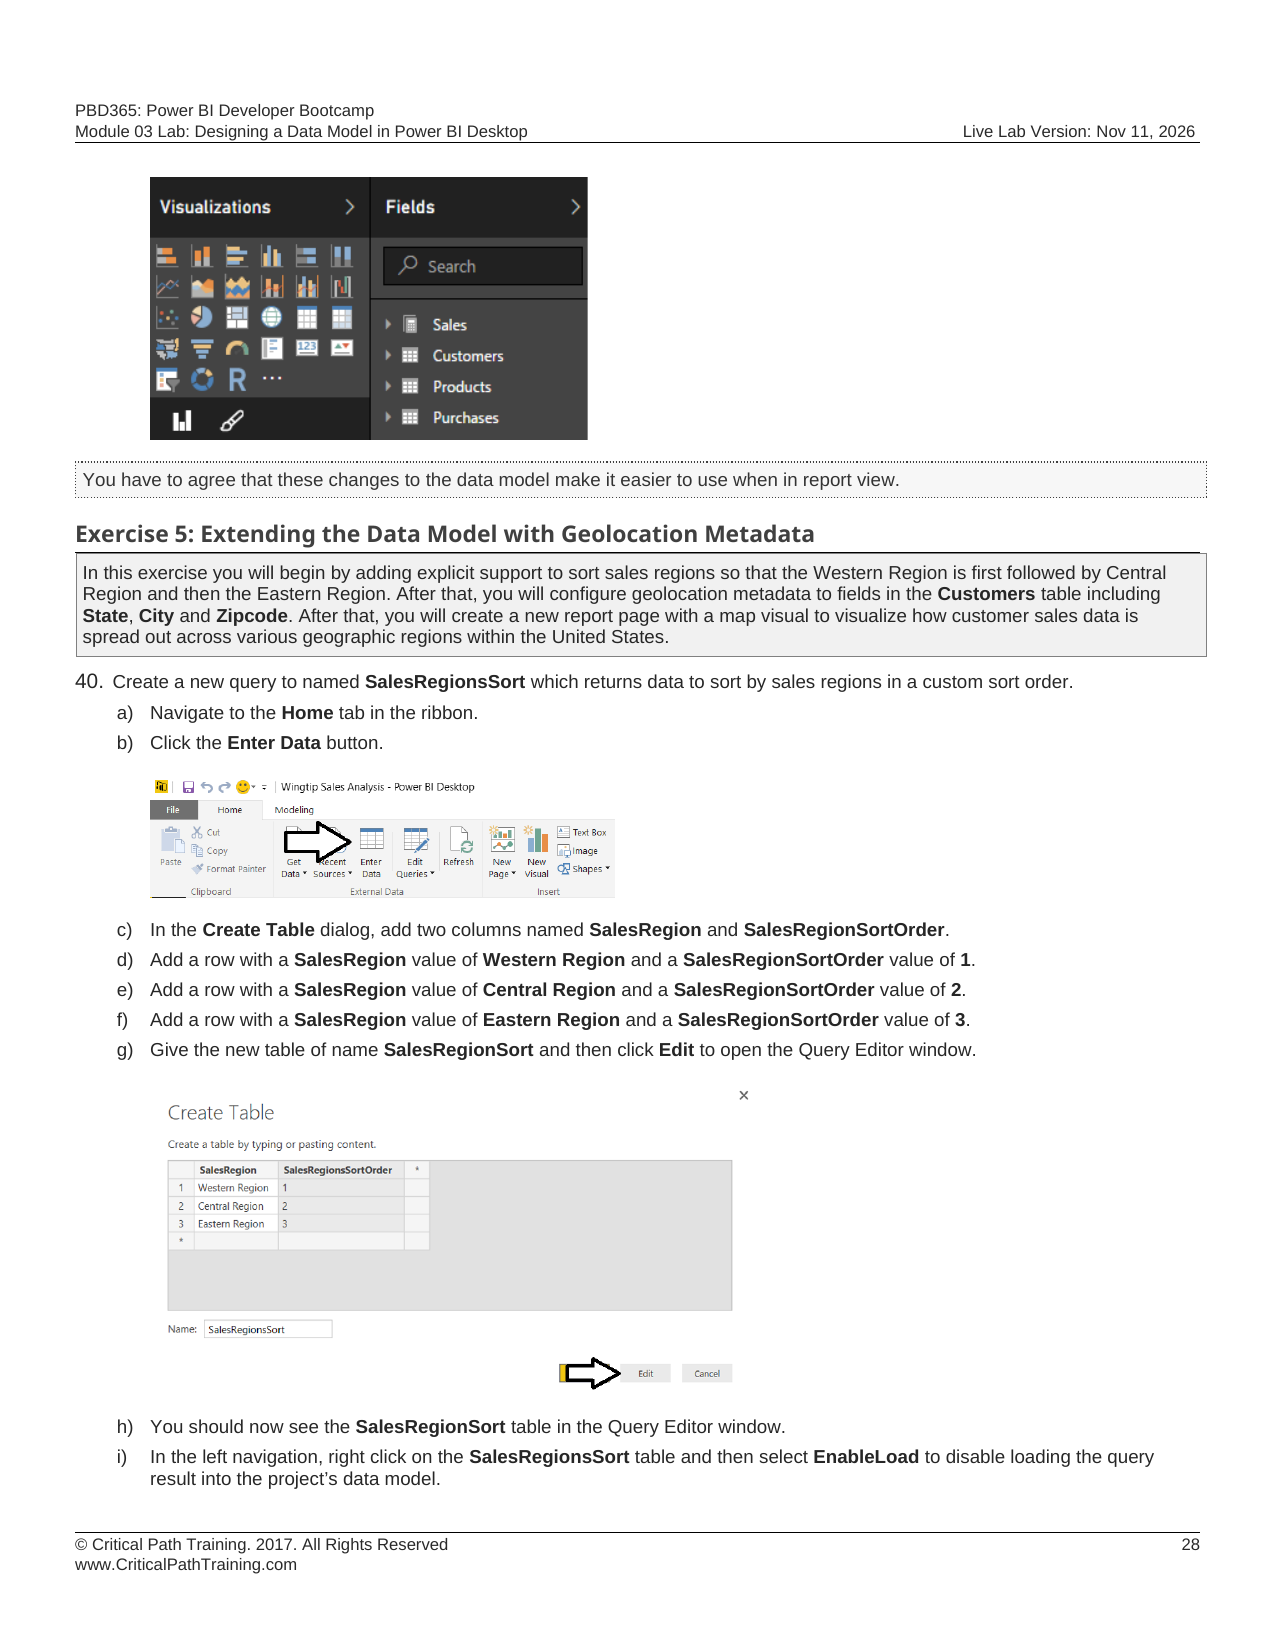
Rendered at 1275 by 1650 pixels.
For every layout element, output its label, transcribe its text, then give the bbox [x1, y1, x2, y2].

subtitle Exercise 5: Extending the Data Model with Geolocation Metadata [75, 518, 1200, 552]
text In the Create Table dialog, add two columns named SalesRegion and SalesRegionSortOrder. [117, 919, 1200, 941]
picture [150, 177, 588, 440]
text You should now see the SalesRegionSort table in the Query Editor window. [117, 1416, 1200, 1437]
picture [150, 1082, 754, 1394]
picture [150, 775, 615, 898]
text Add a row with a SalesRegion value of Western Region and a SalesRegionSortOrder value of 1. [117, 949, 1200, 971]
text Create a new query to named SalesRegionsSort which returns data to sort by sales regions in a custom sort order. [75, 669, 1200, 693]
text Add a row with a SalesRegion value of Eastern Region and a SalesRegionSortOrder value of 3. [117, 1009, 1200, 1030]
text Give the new table of name SalesRegionSort and then click Edit to open the Query Editor window. [117, 1039, 1200, 1060]
text In this exercise you will begin by adding explicit support to sort sales regions so that the Western Region is first followed by Central Region and then the Eastern Region. After that, you will configure geolocation metadata to fields in the Customers table including State, City and Zipcode. After that, you will create a new report page with a map visual to visualize how customer sales data is spread out across various geographic regions within the United States. [77, 554, 1206, 656]
text Add a row with a SalesRegion value of Central Region and a SalesRegionSortOrder value of 2. [117, 979, 1200, 1000]
text Navigate to the Home tab in the ribbon. [117, 702, 1200, 723]
text You have to agree that these changes to the data model make it easier to use when in report view. [75, 461, 1207, 498]
text Click the Enter Data button. [117, 731, 1200, 753]
text In the left navigation, right click on the SalesRegionsSort table and then select EnableLoad to disable loading the query result into the project’s data model. [117, 1446, 1200, 1489]
